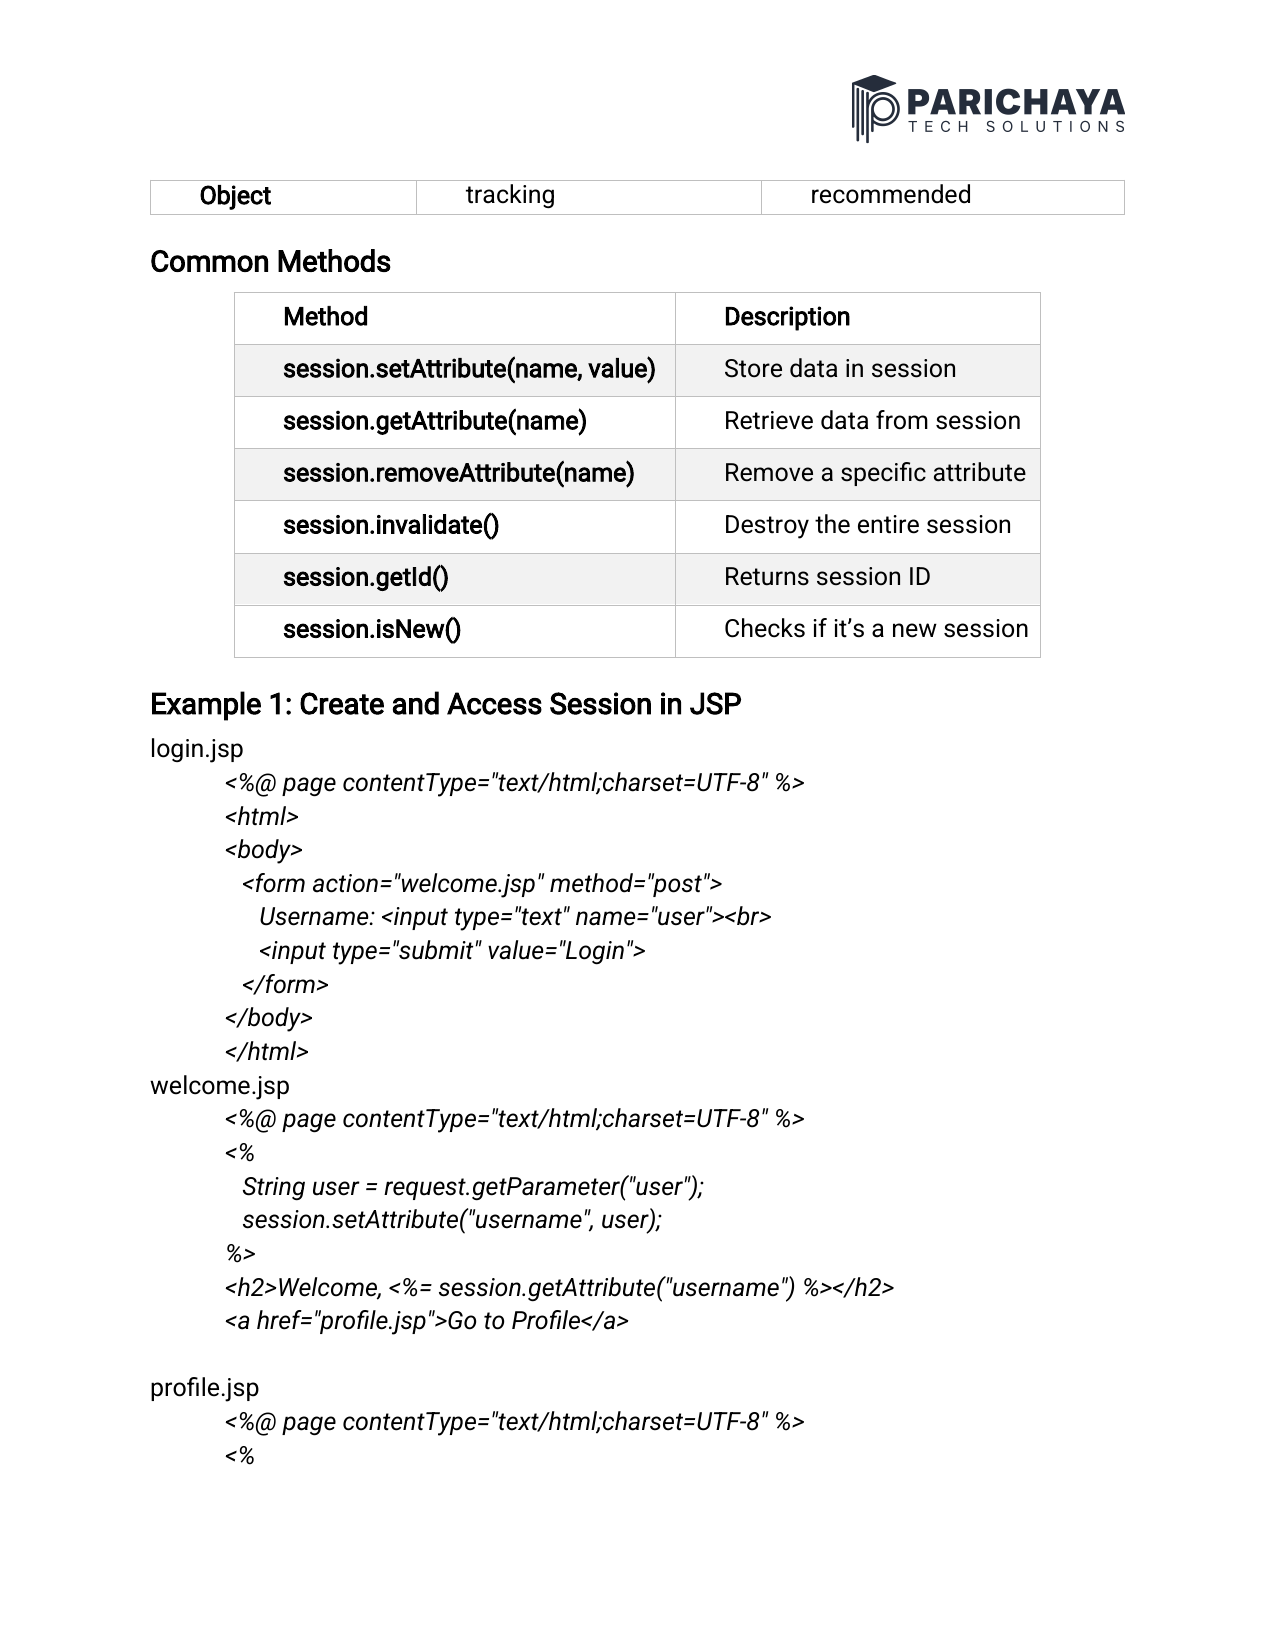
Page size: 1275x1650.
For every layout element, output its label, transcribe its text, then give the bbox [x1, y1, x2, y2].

text <h2>Welcome, <%= session.getAttribute("username") %></h2> [225, 1273, 1125, 1302]
text String user = request.getParameter("user"); [225, 1172, 1125, 1201]
table_cell HttpSession Object [151, 181, 416, 214]
table_header Description [676, 293, 1040, 344]
table_cell Store data in session [676, 345, 1040, 396]
table_cell Destroy the entire session [676, 501, 1040, 552]
table_cell Retrieve data from session [676, 397, 1040, 448]
text </html> [225, 1037, 1125, 1066]
text <%@ page contentType="text/html;charset=UTF-8" %> [225, 1407, 1125, 1437]
text <input type="submit" value="Login"> [225, 936, 1125, 966]
table_cell Returns session ID [676, 554, 1040, 604]
text welcome.jsp [150, 1071, 1125, 1100]
text </form> [225, 970, 1125, 999]
table_cell session.getAttribute(name) [235, 397, 675, 448]
table_cell session.removeAttribute(name) [235, 449, 675, 500]
text <%@ page contentType="text/html;charset=UTF-8" %> [225, 768, 1125, 797]
text <% [225, 1138, 1125, 1167]
text login.jsp [150, 734, 1125, 764]
table_cell Checks if it’s a new session [676, 606, 1040, 657]
table_cell session.isNew() [235, 606, 675, 657]
text </body> [225, 1003, 1125, 1033]
text <html> [225, 802, 1125, 831]
text session.setAttribute("username", user); [225, 1205, 1125, 1235]
text <%@ page contentType="text/html;charset=UTF-8" %> [225, 1104, 1125, 1134]
table_cell Remove a specific attribute [676, 449, 1040, 500]
text Example 1: Create and Access Session in JSP [150, 687, 1125, 721]
text %> [225, 1239, 1125, 1268]
text <form action="welcome.jsp" method="post"> [225, 869, 1125, 898]
table_header Method [235, 293, 675, 344]
table_cell session.invalidate() [235, 501, 675, 552]
table_cell session.getId() [235, 554, 675, 604]
text profile.jsp [150, 1374, 1125, 1403]
text Common Methods [150, 244, 1125, 278]
text <a href="profile.jsp">Go to Profile</a> [225, 1306, 1125, 1336]
table_cell session.setAttribute(name, value) [235, 345, 675, 396]
text <% [225, 1441, 1125, 1470]
picture [851, 75, 1125, 144]
text Username: <input type="text" name="user"><br> [225, 903, 1125, 932]
table_cell Most secure & recommended [762, 181, 1124, 214]
text <body> [225, 835, 1125, 864]
table_cell Server-side session tracking [417, 181, 761, 214]
